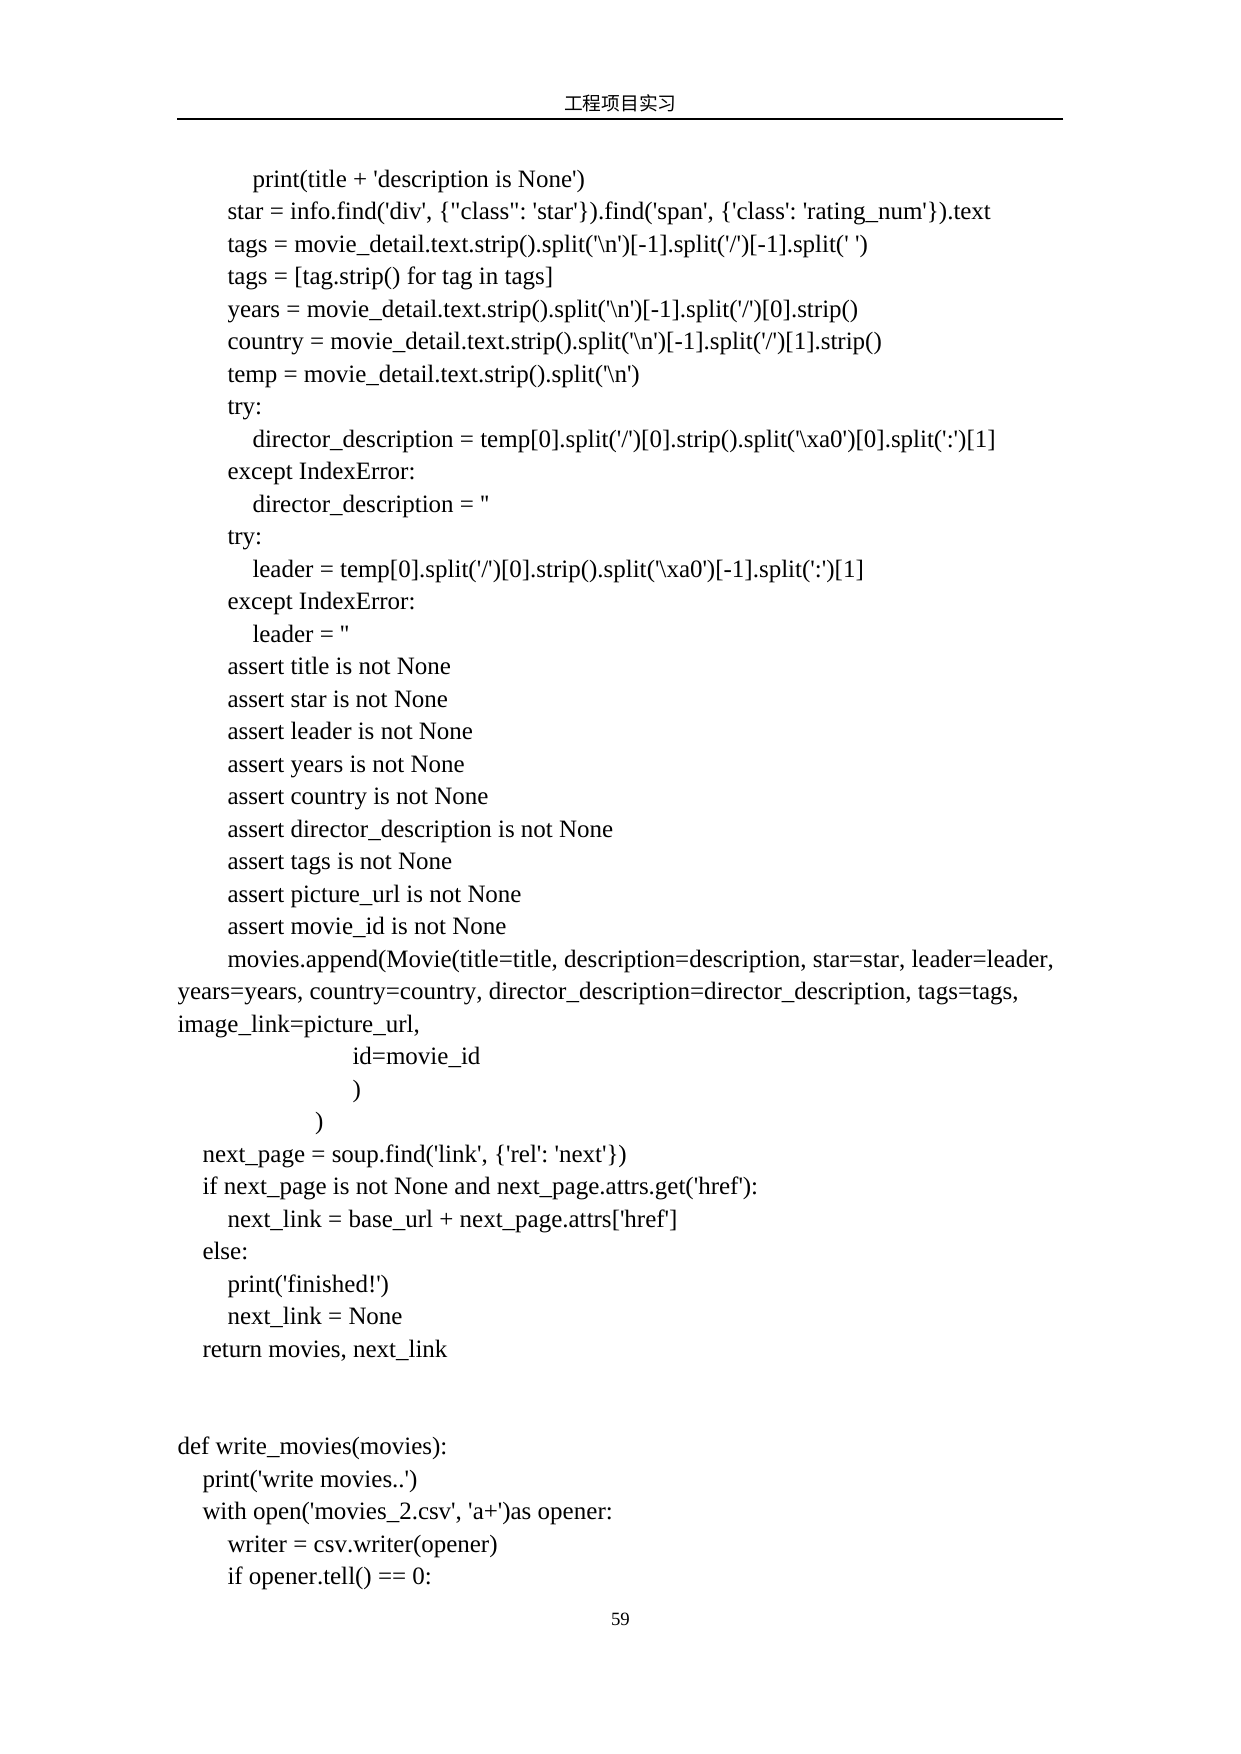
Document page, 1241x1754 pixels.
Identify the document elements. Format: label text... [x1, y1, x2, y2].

text ) [177, 1072, 1063, 1104]
text star = info.find('div', {"class": 'star'}).find('span', {'class': 'rating_num'}).text [177, 194, 1063, 227]
text years = movie_detail.text.strip().split('\n')[-1].split('/')[0].strip() [177, 292, 1063, 324]
text next_link = base_url + next_page.attrs['href'] [177, 1202, 1063, 1234]
text assert star is not None [177, 682, 1063, 714]
text try: [177, 389, 1063, 422]
text director_description = '' [177, 487, 1063, 519]
text next_page = soup.find('link', {'rel': 'next'}) [177, 1137, 1063, 1169]
text ) [177, 1104, 1063, 1137]
text assert movie_id is not None [177, 909, 1063, 942]
text assert tags is not None [177, 844, 1063, 877]
text return movies, next_link [177, 1332, 1063, 1364]
text with open('movies_2.csv', 'a+')as opener: [177, 1494, 1063, 1527]
text def write_movies(movies): [177, 1429, 1063, 1462]
text leader = temp[0].split('/')[0].strip().split('\xa0')[-1].split(':')[1] [177, 552, 1063, 584]
text assert country is not None [177, 779, 1063, 812]
text leader = '' [177, 617, 1063, 649]
text writer = csv.writer(opener) [177, 1527, 1063, 1559]
text movies.append(Movie(title=title, description=description, star=star, leader=leader, years=years, country=country, director_description=director_description, tags=tags, image_link=picture_url, [177, 942, 1063, 1039]
text assert leader is not None [177, 714, 1063, 747]
text director_description = temp[0].split('/')[0].strip().split('\xa0')[0].split(':')[1] [177, 422, 1063, 454]
text assert title is not None [177, 649, 1063, 682]
text if opener.tell() == 0: [177, 1559, 1063, 1592]
text assert picture_url is not None [177, 877, 1063, 909]
text if next_page is not None and next_page.attrs.get('href'): [177, 1169, 1063, 1202]
text print('finished!') [177, 1267, 1063, 1299]
text except IndexError: [177, 454, 1063, 487]
text tags = [tag.strip() for tag in tags] [177, 259, 1063, 292]
text next_link = None [177, 1299, 1063, 1332]
text id=movie_id [177, 1039, 1063, 1072]
text except IndexError: [177, 584, 1063, 617]
text tags = movie_detail.text.strip().split('\n')[-1].split('/')[-1].split(' ') [177, 227, 1063, 259]
text print('write movies..') [177, 1462, 1063, 1494]
text assert director_description is not None [177, 812, 1063, 844]
text temp = movie_detail.text.strip().split('\n') [177, 357, 1063, 389]
text print(title + 'description is None') [177, 162, 1063, 194]
text else: [177, 1234, 1063, 1267]
text try: [177, 519, 1063, 552]
text assert years is not None [177, 747, 1063, 779]
text country = movie_detail.text.strip().split('\n')[-1].split('/')[1].strip() [177, 324, 1063, 357]
